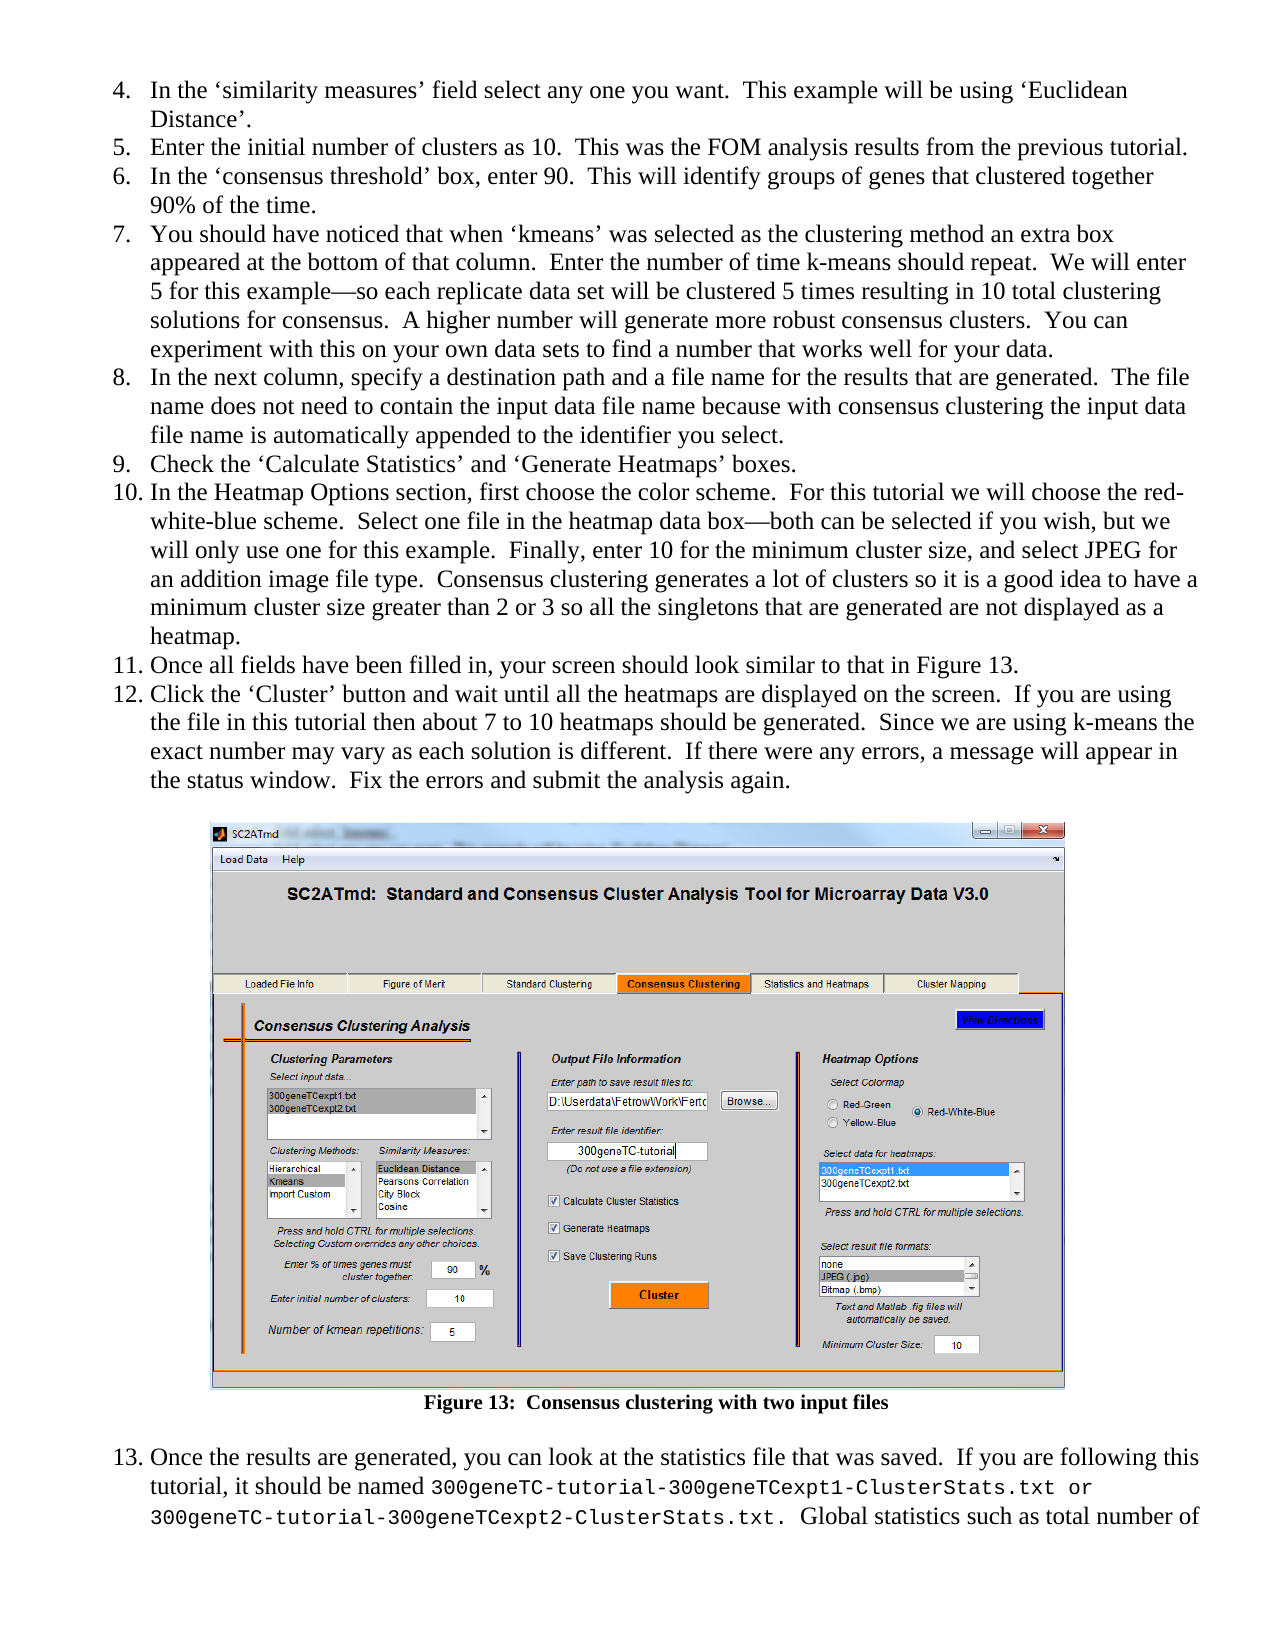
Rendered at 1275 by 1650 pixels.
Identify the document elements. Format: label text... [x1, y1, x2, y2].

list Enter the initial number of clusters as 10. This was the FOM analysis results from the previous tutorial. [112, 132, 1200, 161]
list In the Heatmap Options section, first choose the color scheme. For this tutorial we will choose the red-white-blue scheme. Select one file in the heatmap data box—both can be selected if you wish, but we will only use one for this example. Finally, enter 10 for the minimum cluster size, and select JPEG for an addition image file type. Consensus clustering generates a lot of clusters so it is a good idea to have a minimum cluster size greater than 2 or 3 so all the singletons that are generated are not displayed as a heatmap. [112, 477, 1200, 650]
list Click the ‘Cluster’ button and wait until all the heatmaps are displayed on the screen. If you are using the file in this tutorial then about 7 to 10 heatmaps should be generated. Since we are using k-means the exact number may vary as each solution is different. If there were any errors, a message will appear in the status window. Fix the errors and submit the analysis again. [112, 679, 1200, 794]
list Once all fields have been filled in, your screen should look similar to that in Figure 13. [112, 650, 1200, 679]
list In the ‘consensus threshold’ box, enter 90. This will identify groups of genes that clustered together 90% of the time. [112, 161, 1200, 219]
list Check the ‘Calculate Statistics’ and ‘Generate Heatmaps’ boxes. [112, 449, 1200, 477]
text Figure 13: Consensus clustering with two input files [112, 1390, 1200, 1414]
list In the ‘similarity measures’ field select any one you want. This example will be using ‘Euclidean Distance’. [112, 75, 1200, 132]
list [112, 1442, 1200, 1530]
picture [210, 822, 1065, 1390]
list In the next column, specify a destination path and a file name for the results that are generated. The file name does not need to contain the input data file name because with consensus clustering the input data file name is automatically appended to the identifier you select. [112, 362, 1200, 449]
list You should have noticed that when ‘kmeans’ was selected as the clustering method an extra box appeared at the bottom of that column. Enter the number of time k-means should repeat. We will enter 5 for this example—so each replicate data set will be clustered 5 times resulting in 10 total clustering solutions for consensus. A higher number will generate more robust consensus clusters. You can experiment with this on your own data sets to find a number that works well for your data. [112, 219, 1200, 362]
